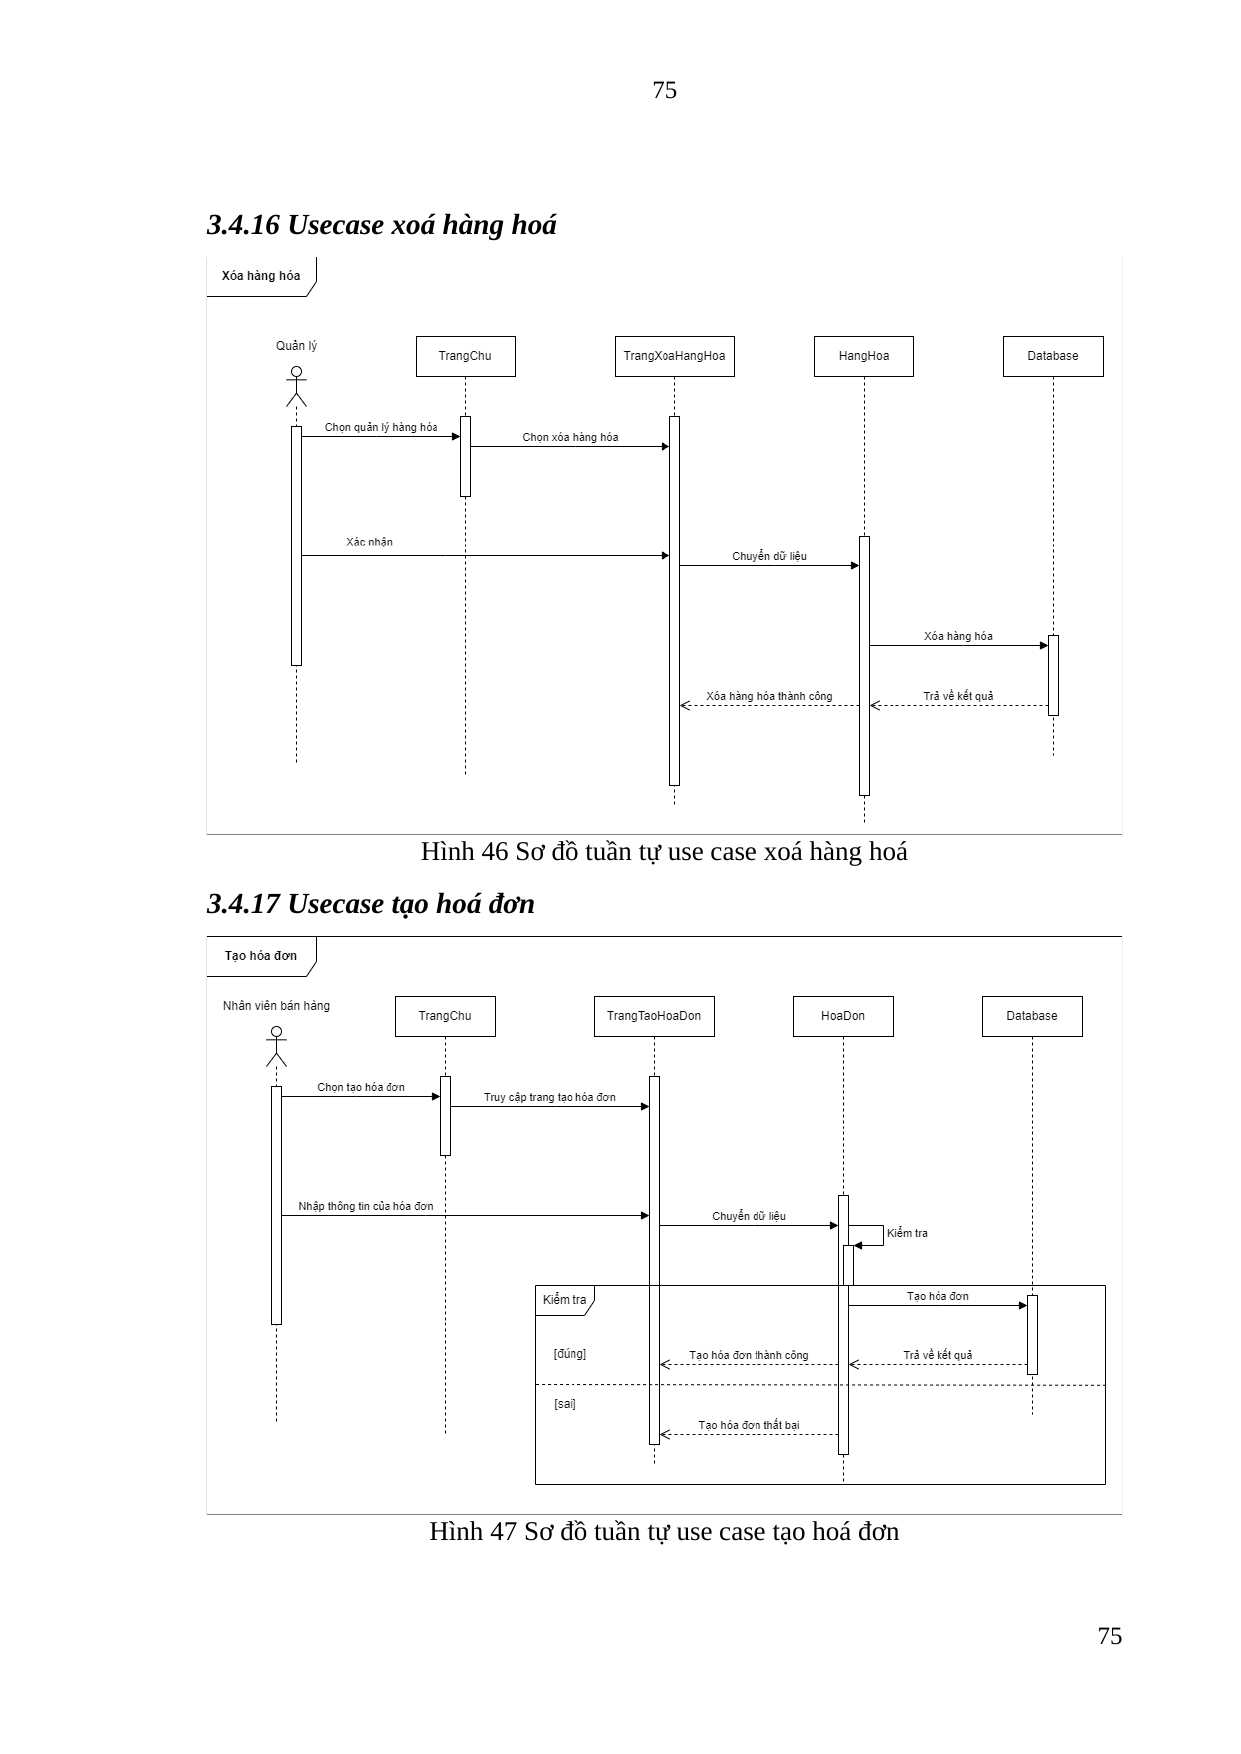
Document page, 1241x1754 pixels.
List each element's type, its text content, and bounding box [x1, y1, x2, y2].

text Hình 46 Sơ đồ tuần tự use case xoá hàng hoá [207, 835, 1122, 866]
picture [206, 257, 1123, 835]
text Hình 47 Sơ đồ tuần tự use case tạo hoá đơn [207, 1515, 1122, 1546]
picture [206, 936, 1123, 1515]
text 3.4.16 Usecase xoá hàng hoá [207, 207, 1132, 240]
text 3.4.17 Usecase tạo hoá đơn [207, 887, 1132, 920]
